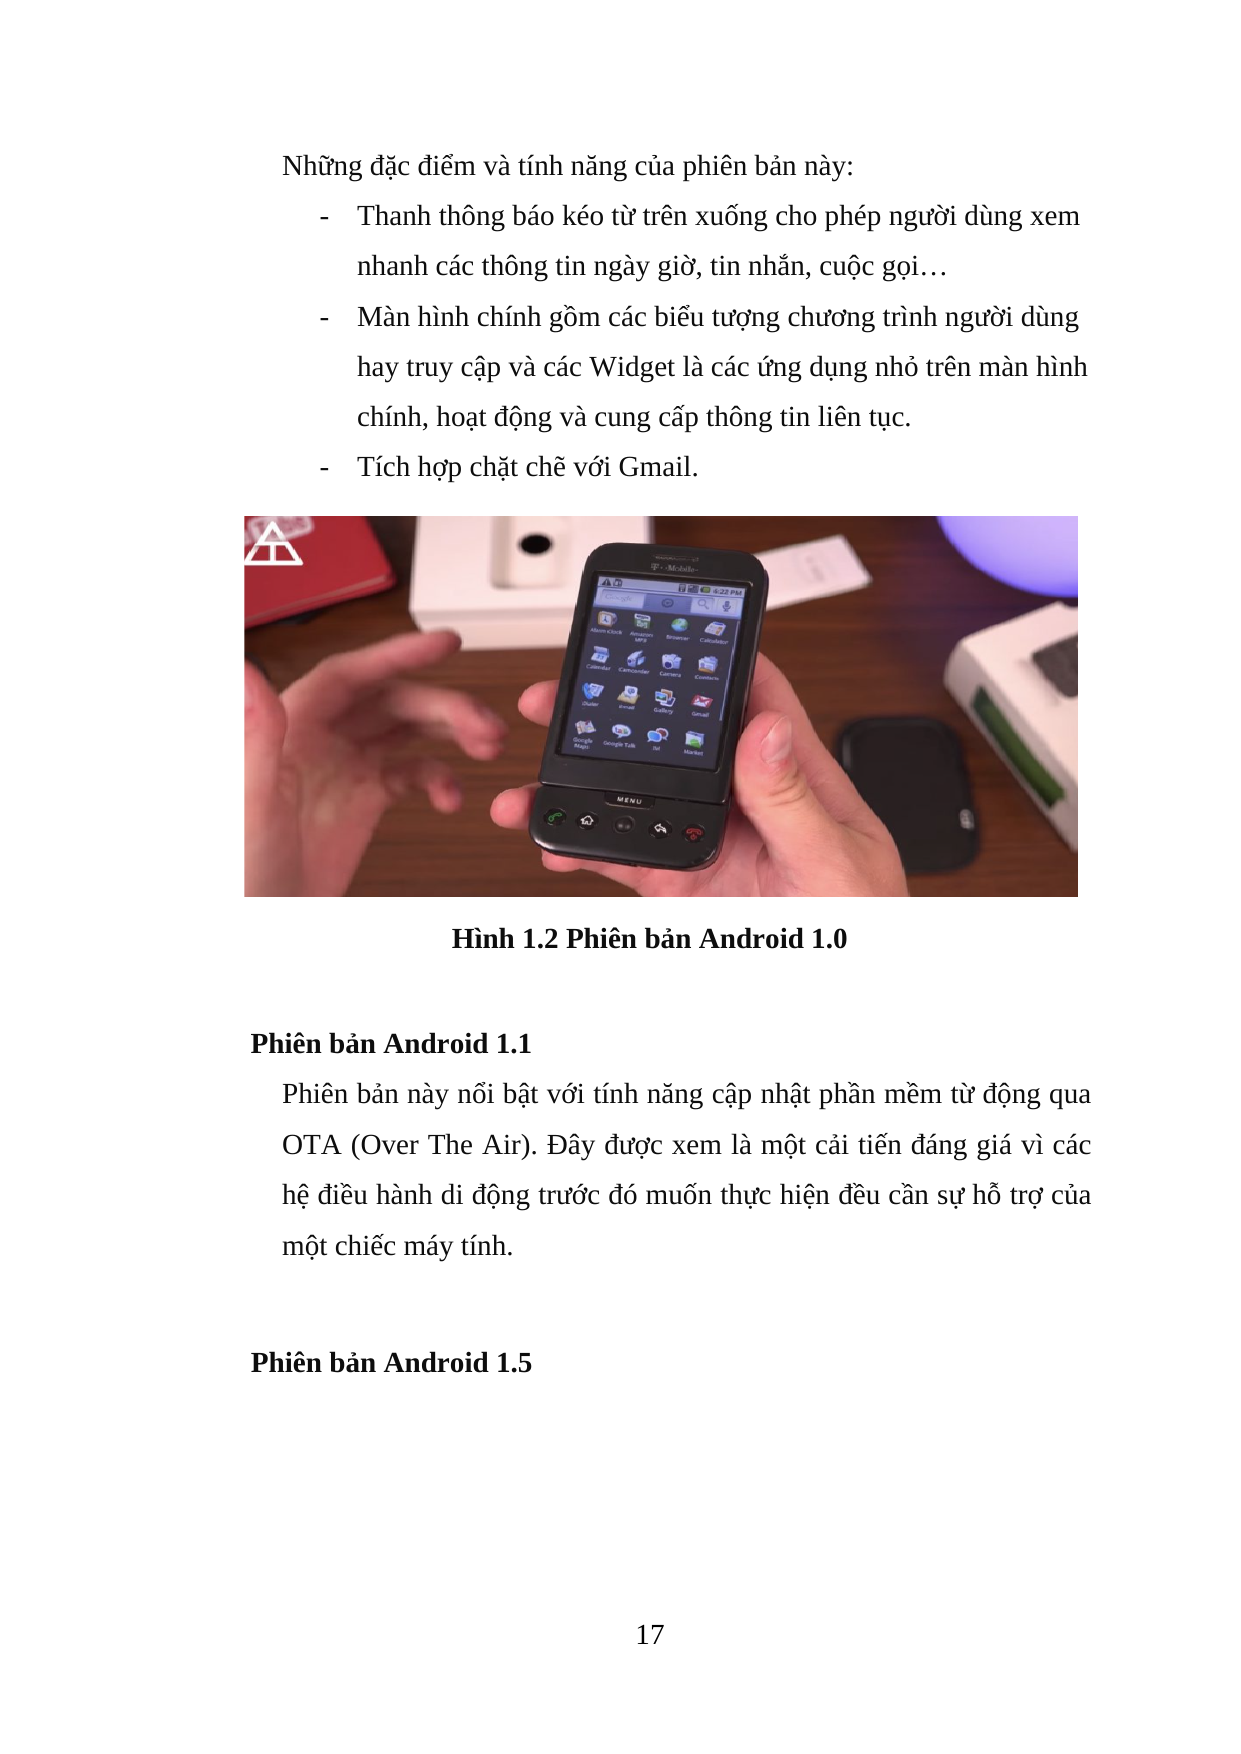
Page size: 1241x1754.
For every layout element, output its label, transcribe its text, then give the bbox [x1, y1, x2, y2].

text Những đặc điểm và tính năng của phiên bản này: [282, 148, 1092, 181]
text Phiên bản này nổi bật với tính năng cập nhật phần mềm từ động qua OTA (Over The Air). Đây được xem là một cải tiến đáng giá vì các hệ điều hành di động trước đó muốn thực hiện đều cần sự hỗ trợ của một chiếc máy tính. [282, 1077, 1092, 1261]
picture [244, 516, 1078, 897]
text Phiên bản Android 1.5 [207, 1345, 1092, 1378]
text Hình 1.2 Phiên bản Android 1.0 [207, 922, 1092, 955]
list Màn hình chính gồm các biểu tượng chương trình người dùng hay truy cập và các Widget là các ứng dụng nhỏ trên màn hình chính, hoạt động và cung cấp thông tin liên tục. [319, 299, 1092, 433]
list Tích hợp chặt chẽ với Gmail. [319, 449, 1092, 483]
list Thanh thông báo kéo từ trên xuống cho phép người dùng xem nhanh các thông tin ngày giờ, tin nhắn, cuộc gọi… [319, 198, 1092, 282]
text Phiên bản Android 1.1 [201, 1026, 1092, 1060]
